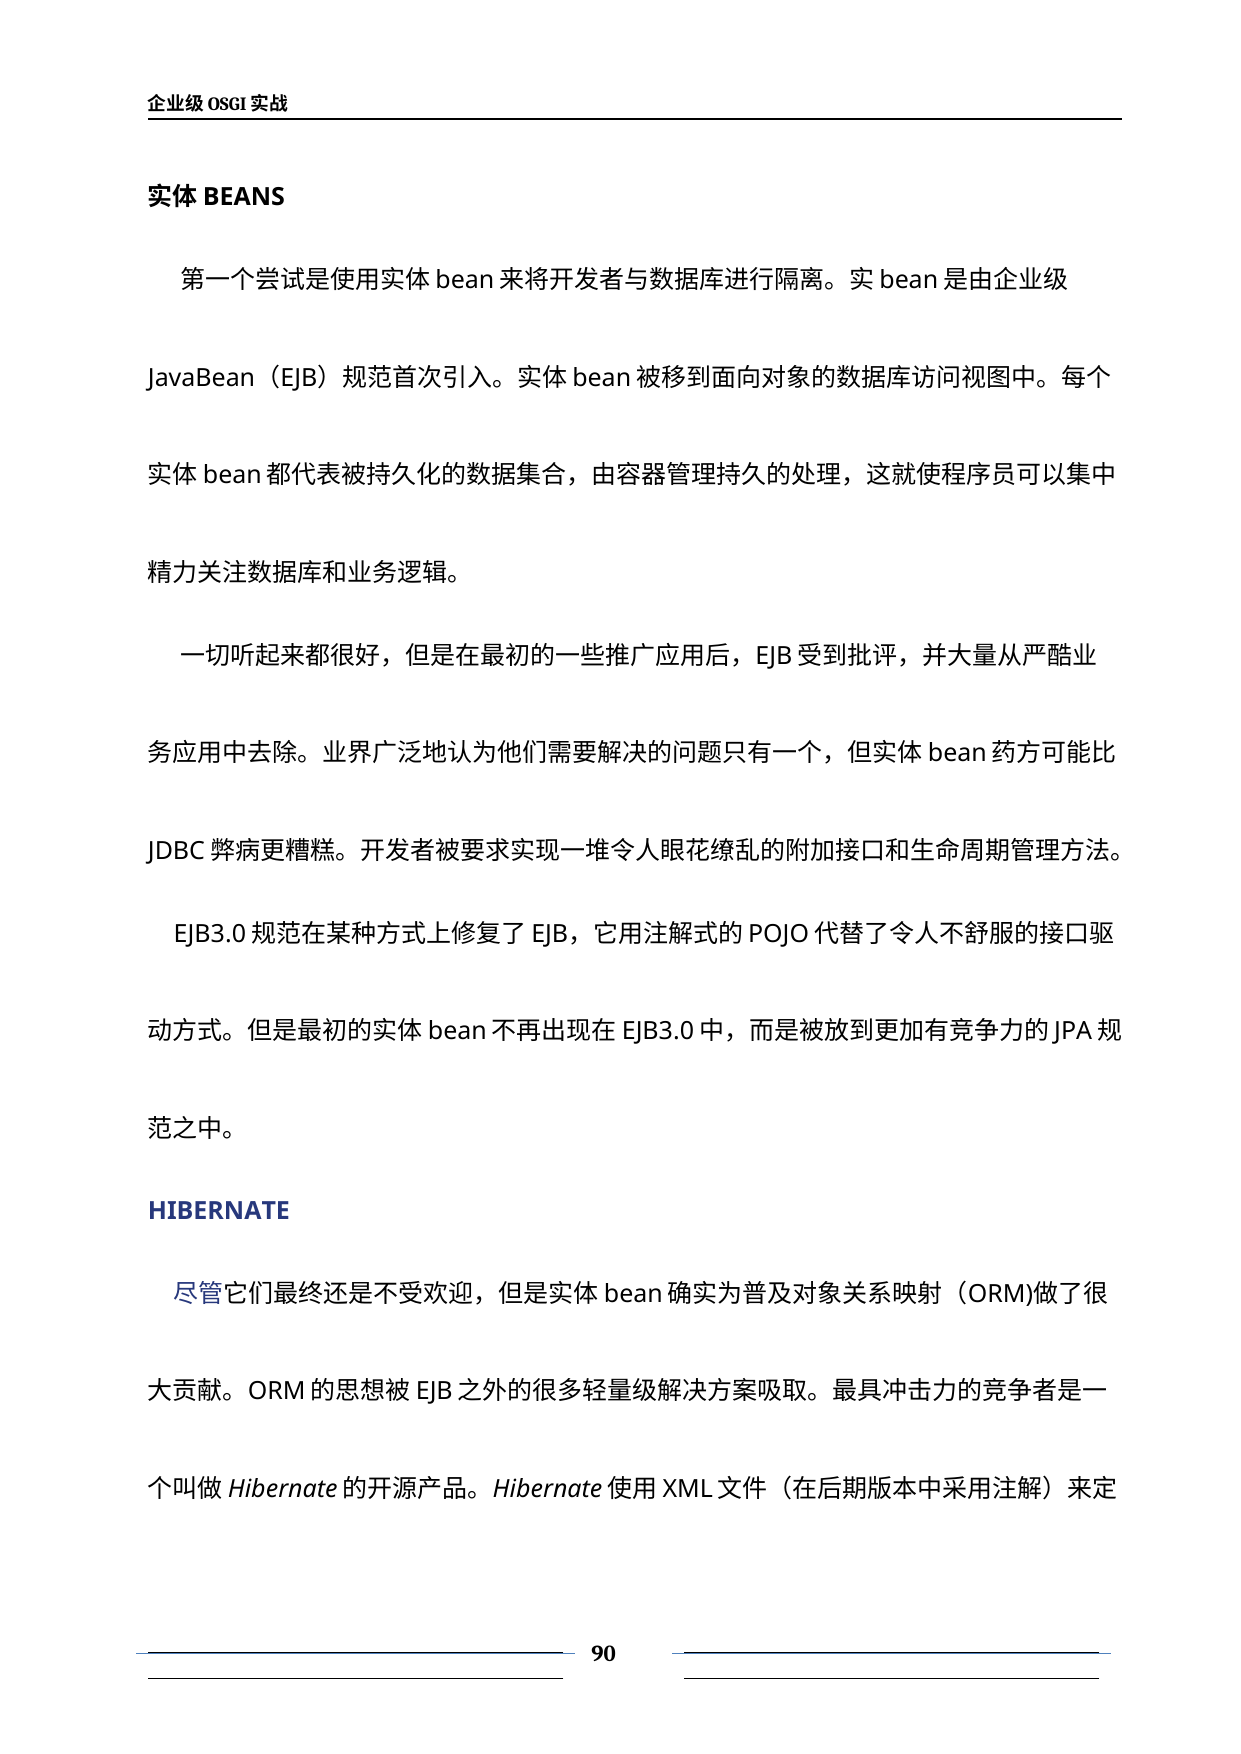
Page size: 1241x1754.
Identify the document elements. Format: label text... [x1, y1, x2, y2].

text 第一个尝试是使用实体bean来将开发者与数据库进行隔离。实bean是由企业级JavaBean（EJB）规范首次引入。实体bean被移到面向对象的数据库访问视图中。每个实体bean都代表被持久化的数据集合，由容器管理持久的处理，这就使程序员可以集中精力关注数据库和业务逻辑。 [148, 245, 1122, 603]
text 实体BEANS [148, 162, 1122, 227]
text EJB3.0规范在某种方式上修复了EJB，它用注解式的POJO代替了令人不舒服的接口驱动方式。但是最初的实体bean不再出现在EJB3.0中，而是被放到更加有竞争力的JPA规范之中。 [148, 899, 1122, 1159]
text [148, 1259, 1122, 1519]
text 一切听起来都很好，但是在最初的一些推广应用后，EJB受到批评，并大量从严酷业务应用中去除。业界广泛地认为他们需要解决的问题只有一个，但实体bean药方可能比JDBC弊病更糟糕。开发者被要求实现一堆令人眼花缭乱的附加接口和生命周期管理方法。 [148, 621, 1122, 881]
text HIBERNATE [148, 1177, 1122, 1242]
